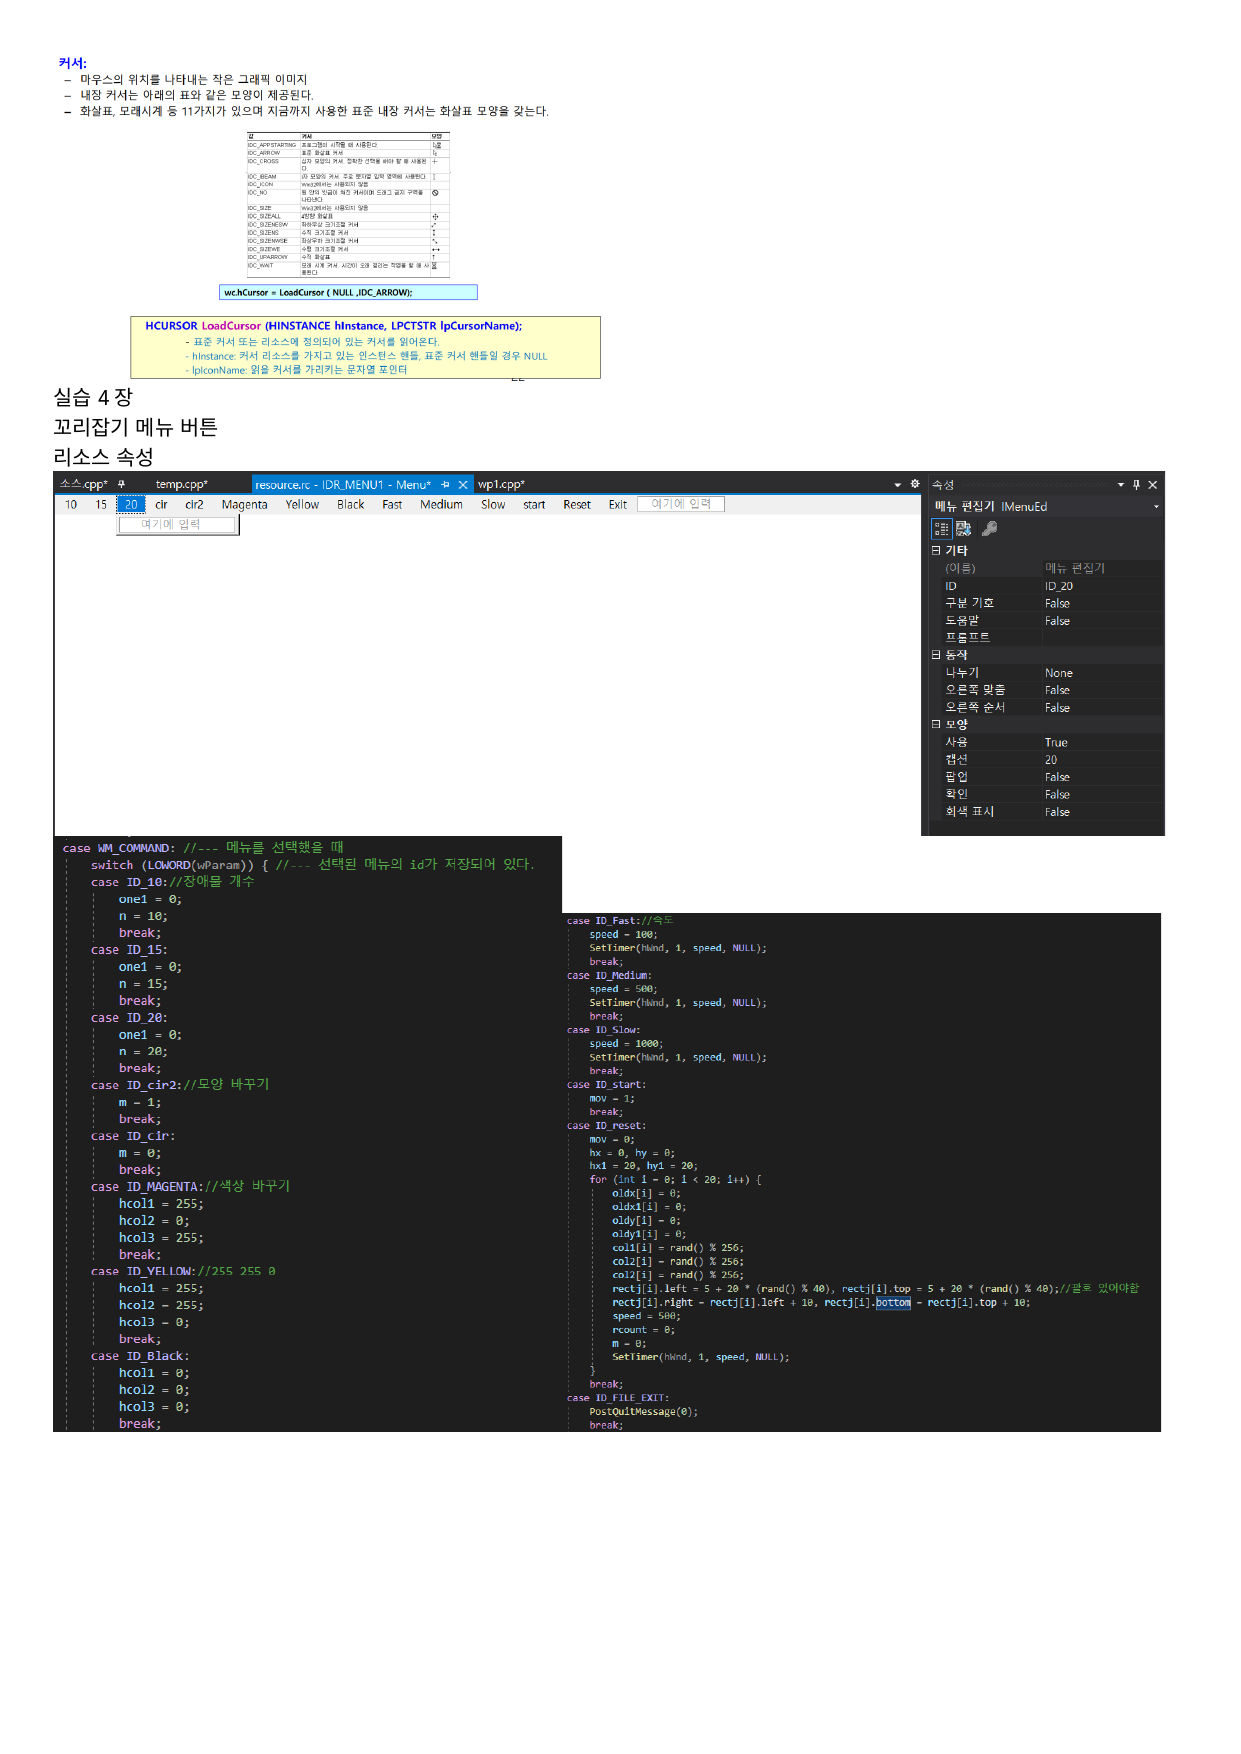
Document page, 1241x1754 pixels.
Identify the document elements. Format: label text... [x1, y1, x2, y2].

text 리소스 속성 [53, 442, 1165, 471]
text 실습 4장 [53, 381, 1165, 411]
text 꼬리잡기 메뉴 버튼 [53, 411, 1165, 442]
picture [53, 471, 1166, 1432]
picture [53, 53, 618, 381]
